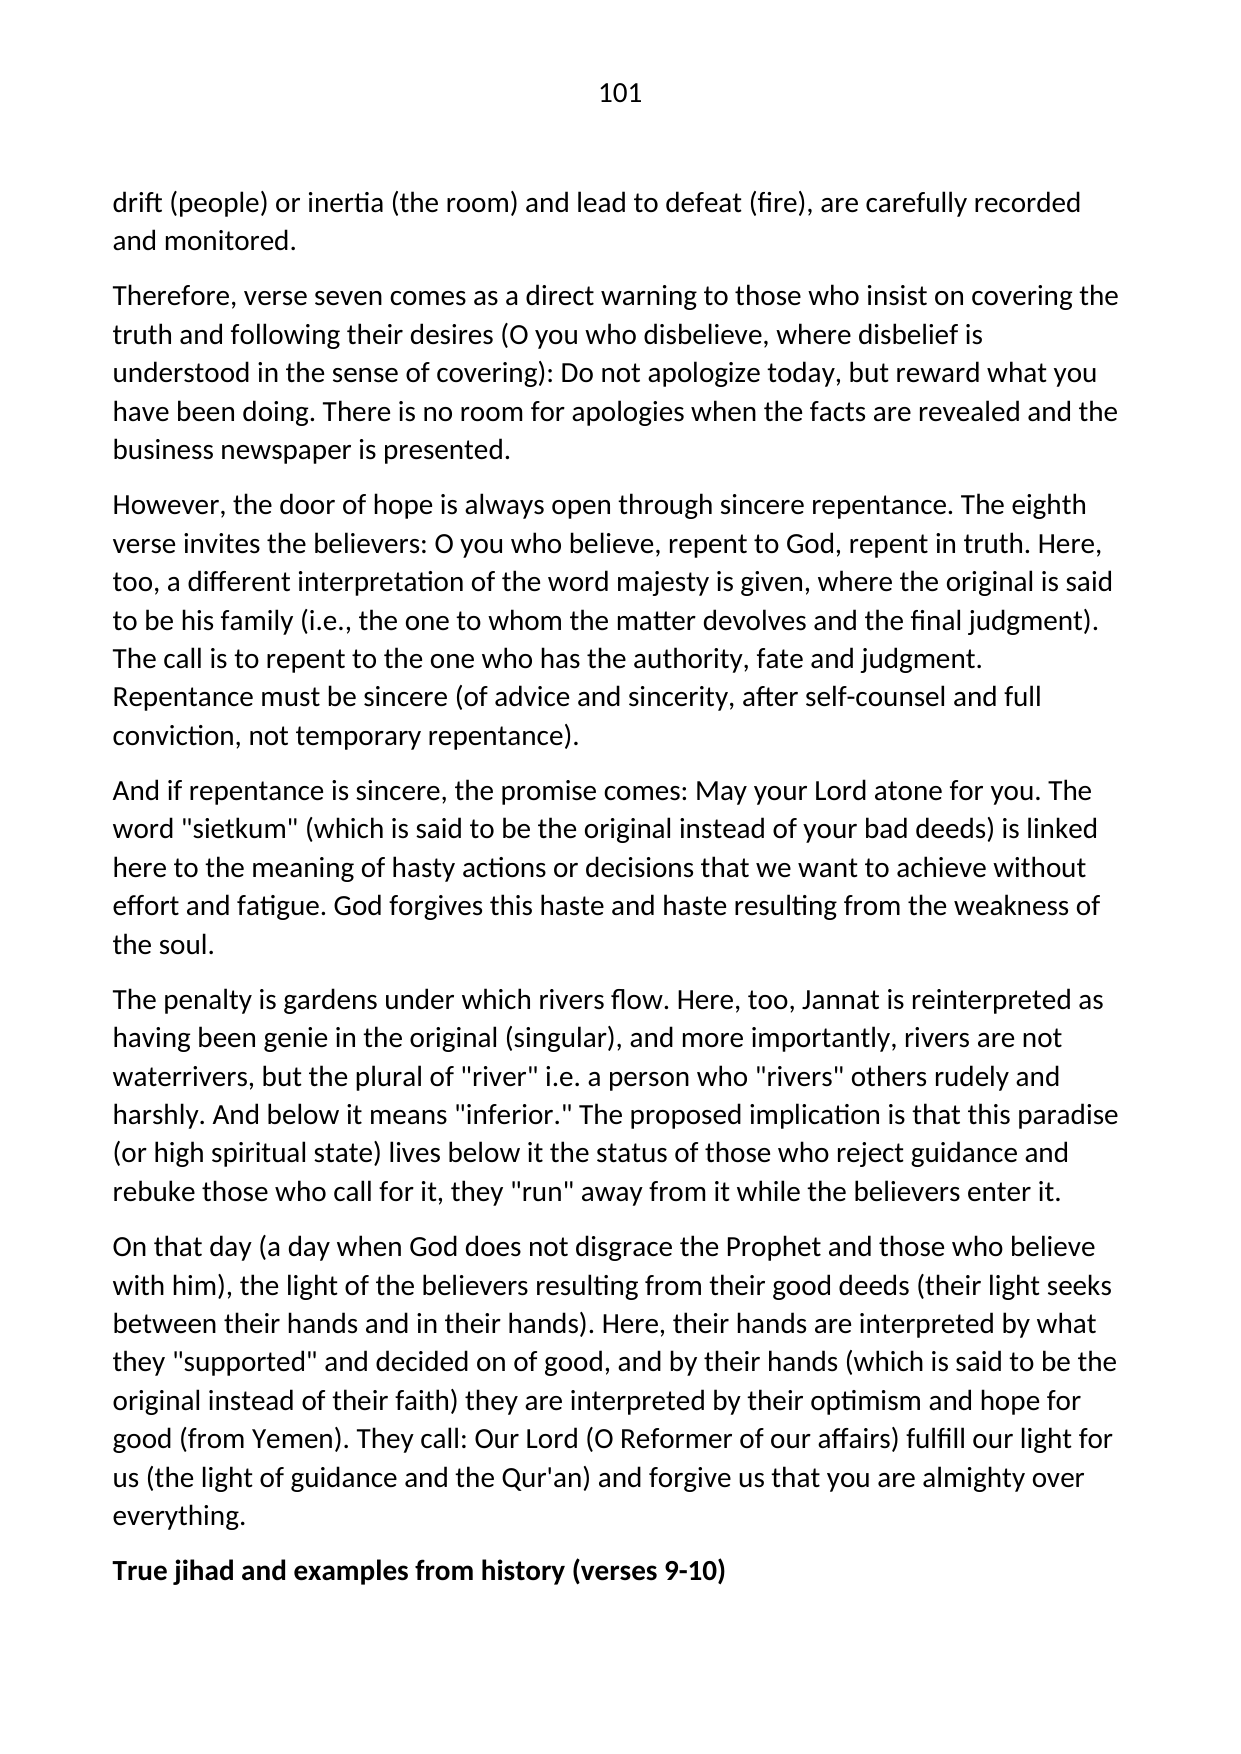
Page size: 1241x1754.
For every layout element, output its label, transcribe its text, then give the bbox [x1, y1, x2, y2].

text Therefore, verse seven comes as a direct warning to those who insist on covering the truth and following their desires (O you who disbelieve, where disbelief is understood in the sense of covering): Do not apologize today, but reward what you have been doing. There is no room for apologies when the facts are revealed and the business newspaper is presented. [112, 277, 1128, 467]
text True jihad and examples from history (verses 9-10) [112, 1552, 1128, 1588]
text On that day (a day when God does not disgrace the Prophet and those who believe with him), the light of the believers resulting from their good deeds (their light seeks between their hands and in their hands). Here, their hands are interpreted by what they "supported" and decided on of good, and by their hands (which is said to be the original instead of their faith) they are interpreted by their optimism and hope for good (from Yemen). They call: Our Lord (O Reformer of our affairs) fulfill our light for us (the light of guidance and the Qur'an) and forgive us that you are almighty over everything. [112, 1228, 1128, 1533]
text And if repentance is sincere, the promise comes: May your Lord atone for you. The word "sietkum" (which is said to be the original instead of your bad deeds) is linked here to the meaning of hasty actions or decisions that we want to achieve without effort and fatigue. God forgives this haste and haste resulting from the weakness of the soul. [112, 772, 1128, 961]
text The penalty is gardens under which rivers flow. Here, too, Jannat is reinterpreted as having been genie in the original (singular), and more importantly, rivers are not waterrivers, but the plural of "river" i.e. a person who "rivers" others rudely and harshly. And below it means "inferior." The proposed implication is that this paradise (or high spiritual state) lives below it the status of those who reject guidance and rebuke those who call for it, they "run" away from it while the believers enter it. [112, 981, 1128, 1209]
text However, the door of hope is always open through sincere repentance. The eighth verse invites the believers: O you who believe, repent to God, repent in truth. Here, too, a different interpretation of the word majesty is given, where the original is said to be his family (i.e., the one to whom the matter devolves and the final judgment). The call is to repent to the one who has the authority, fate and judgment. Repentance must be sincere (of advice and sincerity, after self-counsel and full conviction, not temporary repentance). [112, 486, 1128, 752]
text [112, 184, 1128, 258]
